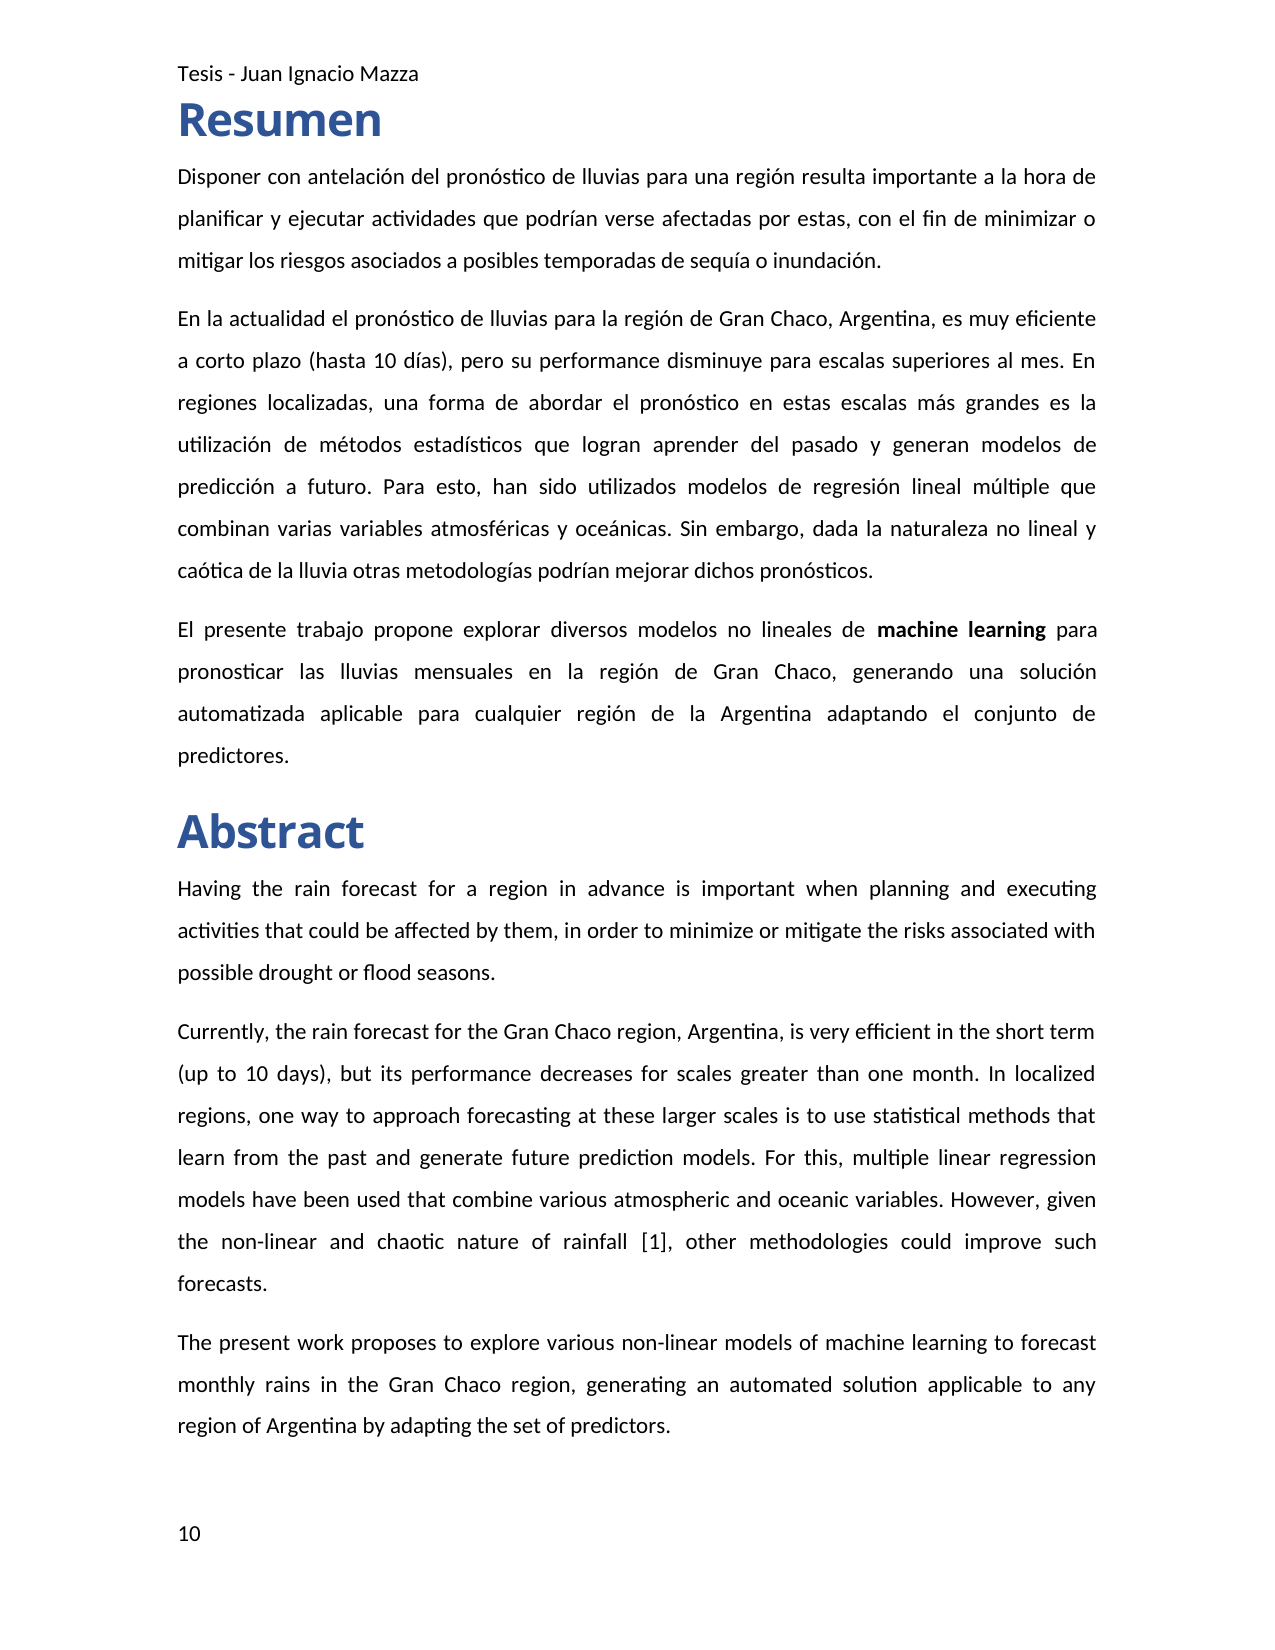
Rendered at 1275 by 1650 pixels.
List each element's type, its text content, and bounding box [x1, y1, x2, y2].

text The present work proposes to explore various non-linear models of machine learning to forecast monthly rains in the Gran Chaco region, generating an automated solution applicable to any region of Argentina by adapting the set of predictors. [177, 1328, 1098, 1440]
subtitle Resumen [177, 87, 1098, 149]
text Disponer con antelación del pronóstico de lluvias para una región resulta importante a la hora de planificar y ejecutar actividades que podrían verse afectadas por estas, con el fin de minimizar o mitigar los riesgos asociados a posibles temporadas de sequía o inundación. [177, 162, 1098, 274]
text Currently, the rain forecast for the Gran Chaco region, Argentina, is very efficient in the short term (up to 10 days), but its performance decreases for scales greater than one month. In localized regions, one way to approach forecasting at these larger scales is to use statistical methods that learn from the past and generate future prediction models. For this, multiple linear regression models have been used that combine various atmospheric and oceanic variables. However, given the non-linear and chaotic nature of rainfall [1], other methodologies could improve such forecasts. [177, 1017, 1098, 1297]
text El presente trabajo propone explorar diversos modelos no lineales de machine learning para pronosticar las lluvias mensuales en la región de Gran Chaco, generando una solución automatizada aplicable para cualquier región de la Argentina adaptando el conjunto de predictores. [177, 615, 1098, 769]
subtitle Abstract [177, 800, 1098, 862]
text En la actualidad el pronóstico de lluvias para la región de Gran Chaco, Argentina, es muy eficiente a corto plazo (hasta 10 días), pero su performance disminuye para escalas superiores al mes. En regiones localizadas, una forma de abordar el pronóstico en estas escalas más grandes es la utilización de métodos estadísticos que logran aprender del pasado y generan modelos de predicción a futuro. Para esto, han sido utilizados modelos de regresión lineal múltiple que combinan varias variables atmosféricas y oceánicas. Sin embargo, dada la naturaleza no lineal y caótica de la lluvia otras metodologías podrían mejorar dichos pronósticos. [177, 304, 1098, 584]
text Having the rain forecast for a region in advance is important when planning and executing activities that could be affected by them, in order to minimize or mitigate the risks associated with possible drought or flood seasons. [177, 874, 1098, 987]
